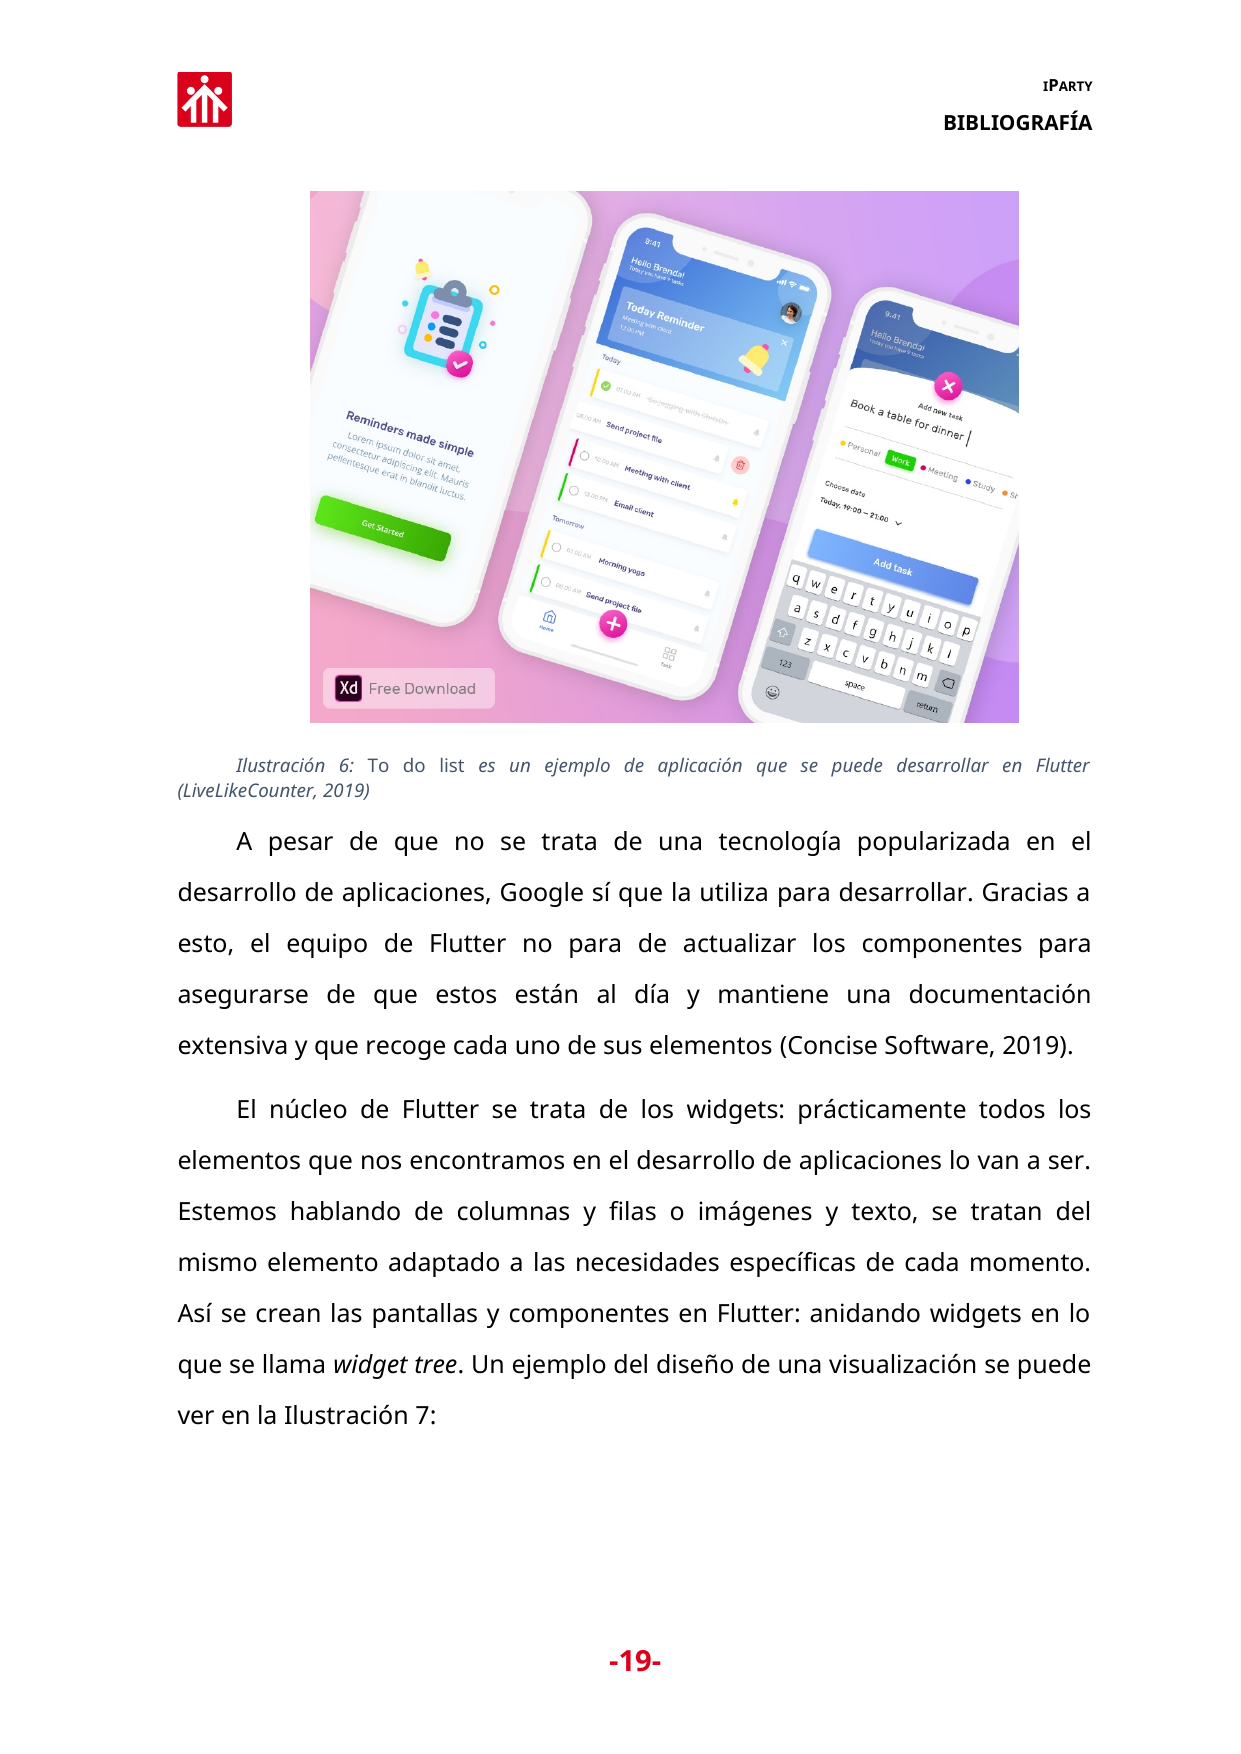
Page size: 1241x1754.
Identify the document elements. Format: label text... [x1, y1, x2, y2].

text Ilustración 6: To do list es un ejemplo de aplicación que se puede desarrollar en Flutter [177, 752, 1092, 803]
text A pesar de que no se trata de una tecnología popularizada en el desarrollo de aplicaciones, Google sí que la utiliza para desarrollar. Gracias a esto, el equipo de Flutter no para de actualizar los componentes para asegurarse de que estos están al día y mantiene una documentación extensiva y que recoge cada uno de sus elementos . [177, 824, 1092, 1062]
picture [310, 191, 1019, 723]
text El núcleo de Flutter se trata de los widgets: prácticamente todos los elementos que nos encontramos en el desarrollo de aplicaciones lo van a ser. Estemos hablando de columnas y filas o imágenes y texto, se tratan del mismo elemento adaptado a las necesidades específicas de cada momento. Así se crean las pantallas y componentes en Flutter: anidando widgets en lo que se llama widget tree. Un ejemplo del diseño de una visualización se puede ver en la Ilustración 7: [177, 1091, 1092, 1432]
picture [177, 72, 232, 127]
